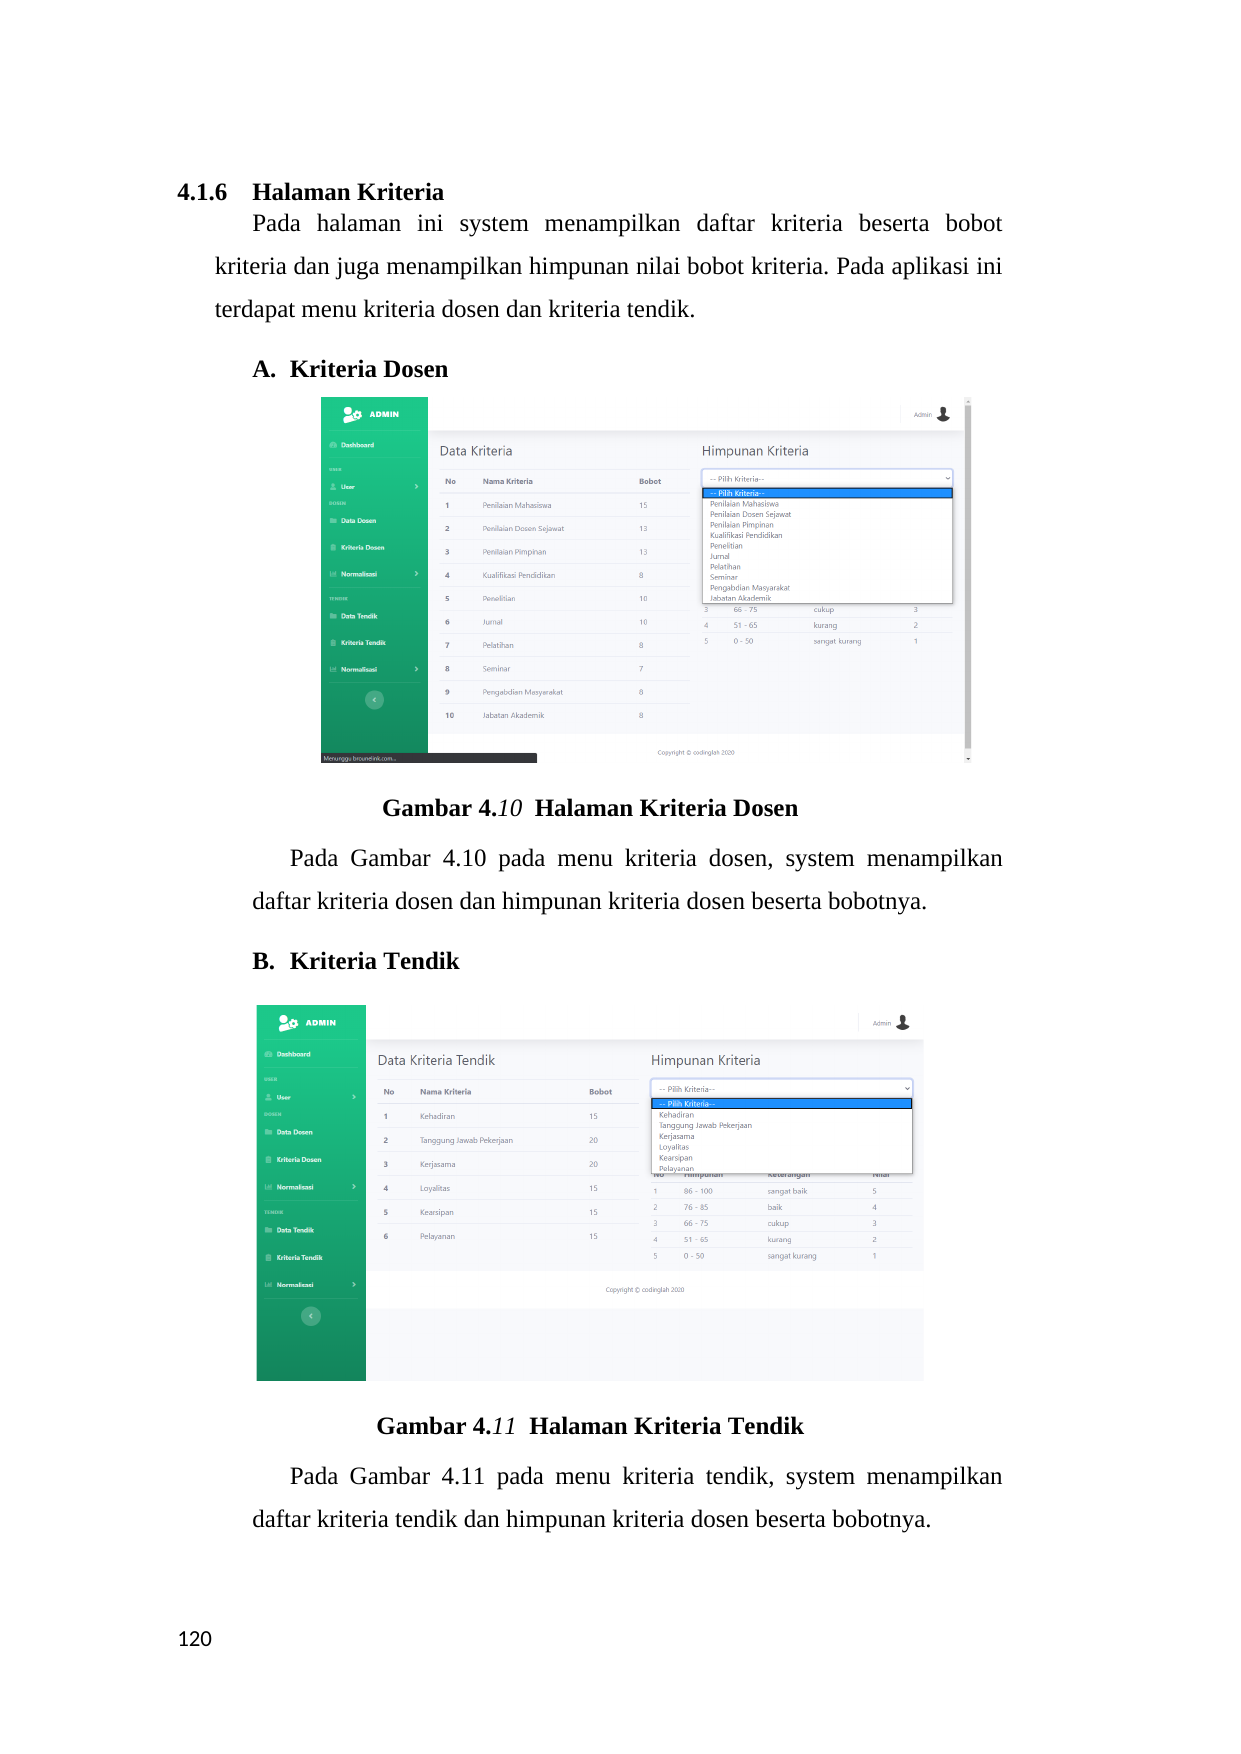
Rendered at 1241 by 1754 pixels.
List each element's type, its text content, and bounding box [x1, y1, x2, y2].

text Pada Gambar 4.11 pada menu kriteria tendik, system menampilkan daftar kriteria tendik dan himpunan kriteria dosen beserta bobotnya. [252, 1461, 1003, 1533]
picture [256, 1005, 924, 1381]
text Gambar 4.10 Halaman Kriteria Dosen [177, 793, 1003, 822]
list Kriteria Tendik [252, 946, 1003, 975]
list Kriteria Dosen [252, 354, 1003, 383]
text Gambar 4.11 Halaman Kriteria Tendik [177, 1411, 1003, 1440]
subtitle 4.1.6 Halaman Kriteria [177, 177, 1003, 206]
text Pada Gambar 4.10 pada menu kriteria dosen, system menampilkan daftar kriteria dosen dan himpunan kriteria dosen beserta bobotnya. [252, 843, 1003, 915]
text Pada halaman ini system menampilkan daftar kriteria beserta bobot kriteria dan juga menampilkan himpunan nilai bobot kriteria. Pada aplikasi ini terdapat menu kriteria dosen dan kriteria tendik. [214, 208, 1003, 323]
picture [321, 397, 972, 763]
